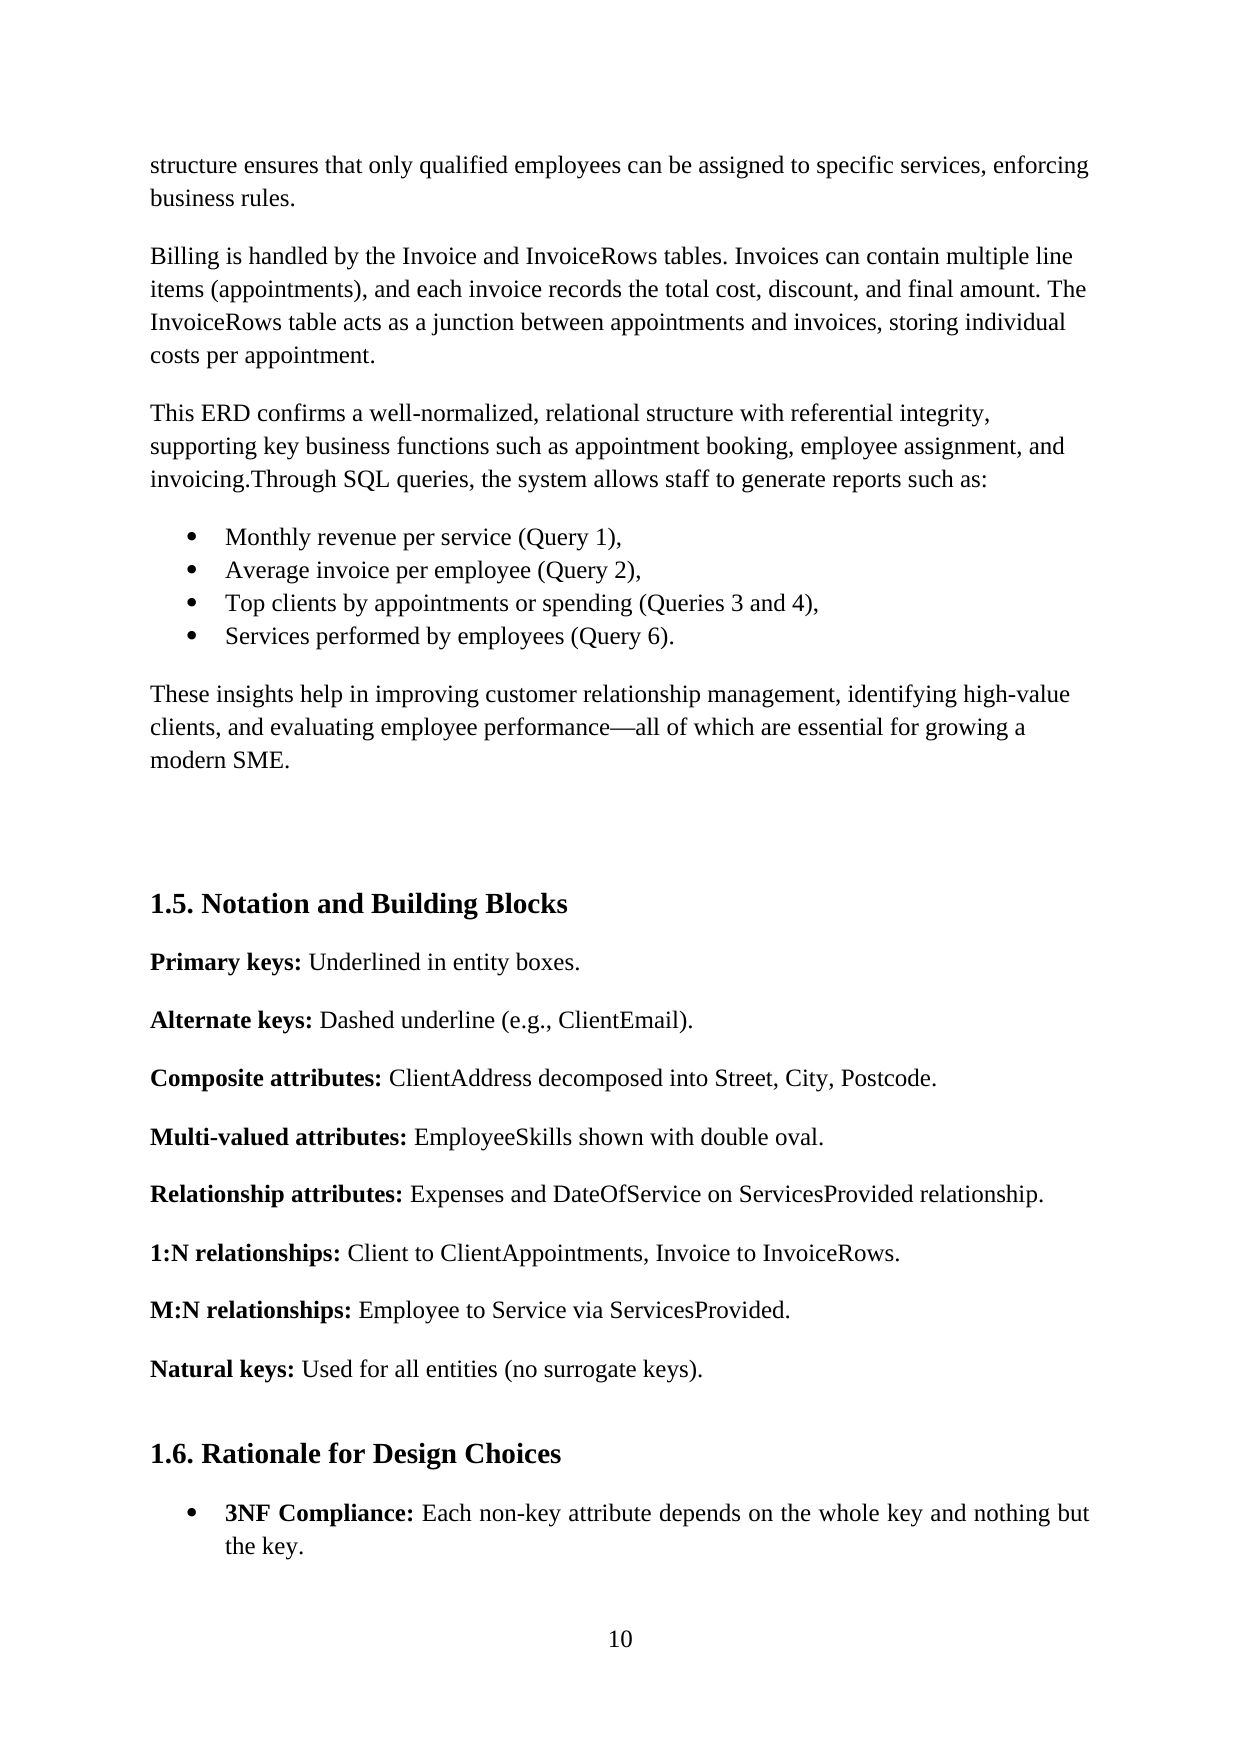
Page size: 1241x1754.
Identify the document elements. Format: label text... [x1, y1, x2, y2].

text Alternate keys: Dashed underline (e.g., ClientEmail). [150, 1006, 1090, 1034]
list Average invoice per employee (Query 2), [187, 555, 1090, 584]
text Primary keys: Underlined in entity boxes. [150, 947, 1090, 976]
text Relationship attributes: Expenses and DateOfService on ServicesProvided relationship. [150, 1179, 1090, 1208]
text Billing is handled by the Invoice and InvoiceRows tables. Invoices can contain multiple line items (appointments), and each invoice records the total cost, discount, and final amount. The InvoiceRows table acts as a junction between appointments and invoices, storing individual costs per appointment. [150, 241, 1090, 369]
list Monthly revenue per service (Query 1), [187, 522, 1090, 551]
text These insights help in improving customer relationship management, identifying high-value clients, and evaluating employee performance—all of which are essential for growing a modern SME. [150, 679, 1090, 774]
text Natural keys: Used for all entities (no surrogate keys). [150, 1354, 1090, 1382]
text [150, 150, 1090, 212]
text 1:N relationships: Client to ClientAppointments, Invoice to InvoiceRows. [150, 1238, 1090, 1266]
text Multi-valued attributes: EmployeeSkills shown with double oval. [150, 1122, 1090, 1150]
subtitle 1.5. Notation and Building Blocks [150, 886, 1090, 920]
text M:N relationships: Employee to Service via ServicesProvided. [150, 1296, 1090, 1324]
subtitle 1.6. Rationale for Design Choices [150, 1437, 1090, 1470]
text This ERD confirms a well-normalized, relational structure with referential integrity, supporting key business functions such as appointment booking, employee assignment, and invoicing.Through SQL queries, the system allows staff to generate reports such as: [150, 398, 1090, 493]
list Top clients by appointments or spending (Queries 3 and 4), [187, 588, 1090, 617]
list Services performed by employees (Query 6). [187, 621, 1090, 650]
list 3NF Compliance: Each non-key attribute depends on the whole key and nothing but the key. [187, 1498, 1090, 1559]
text Composite attributes: ClientAddress decomposed into Street, City, Postcode. [150, 1063, 1090, 1092]
